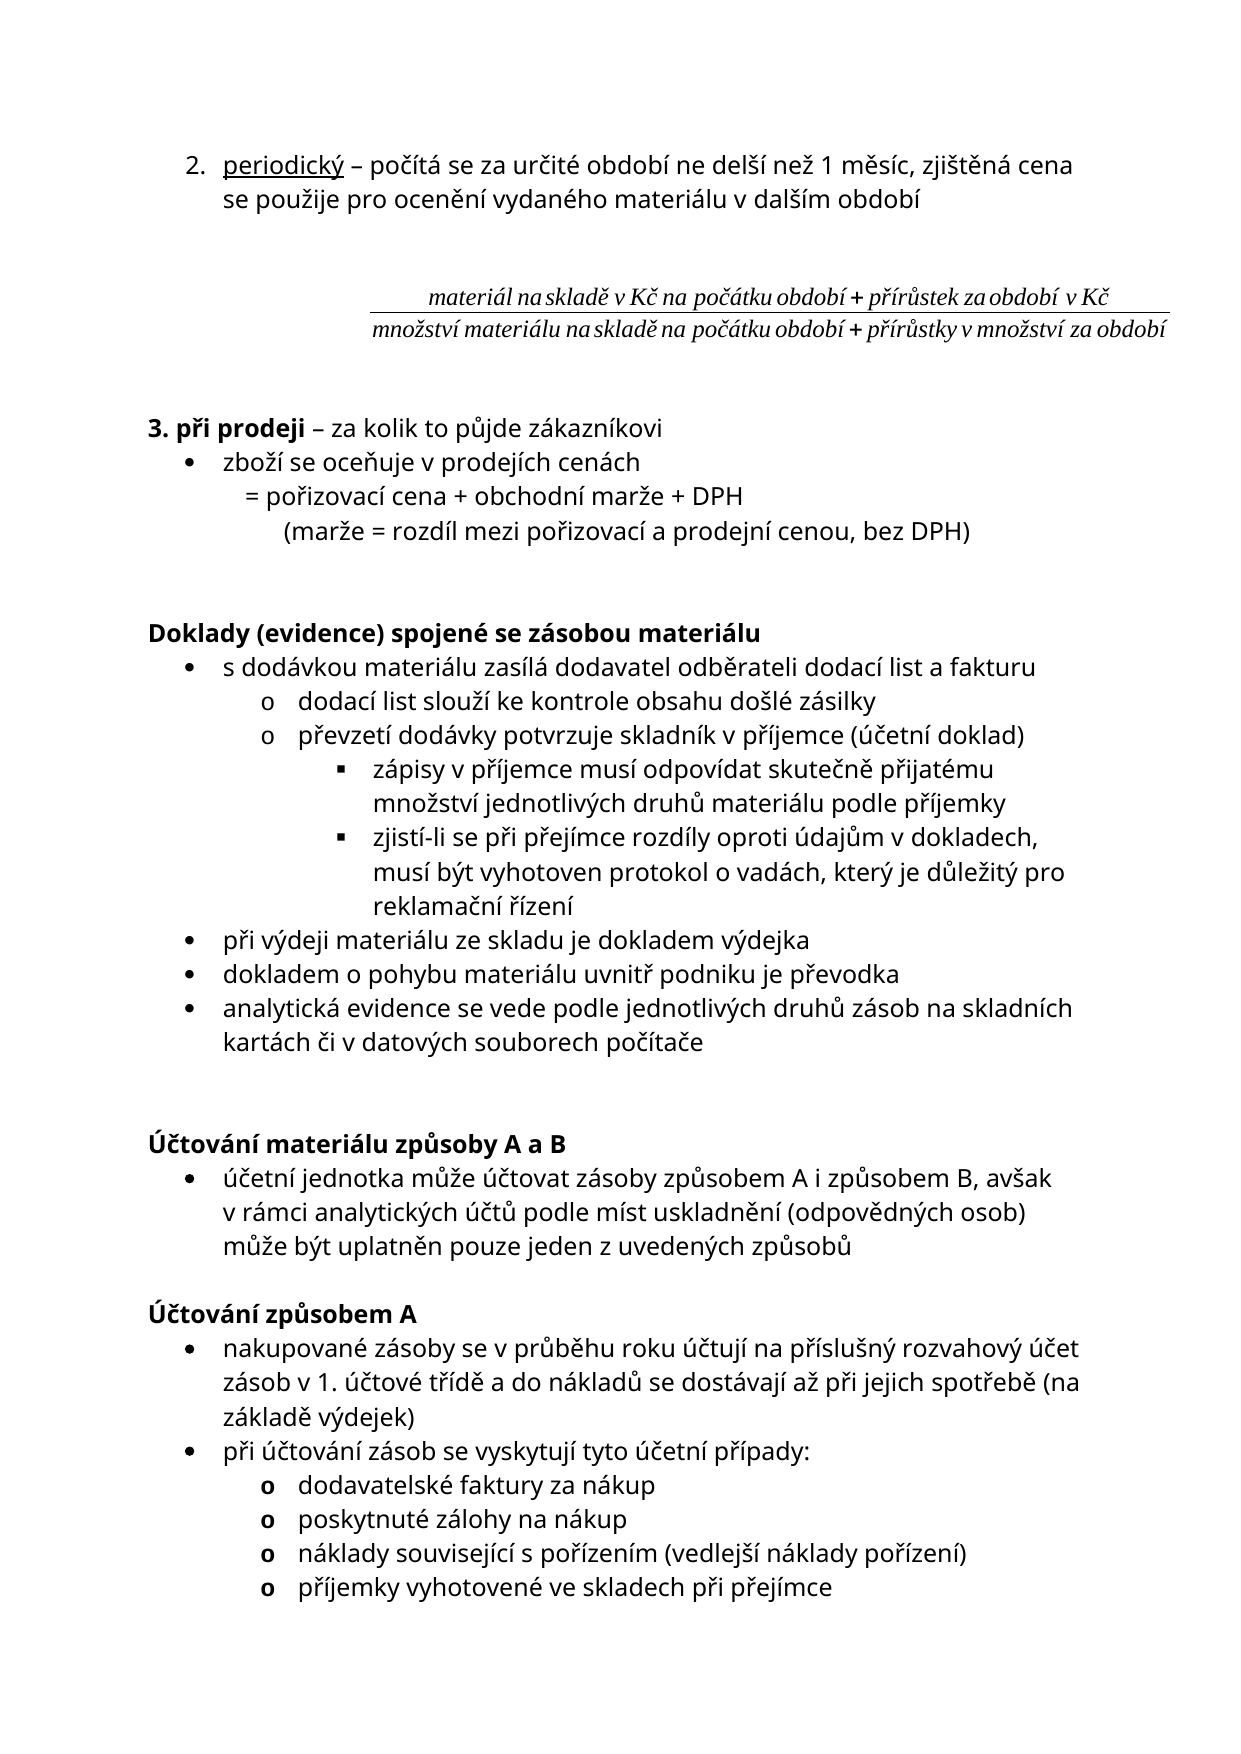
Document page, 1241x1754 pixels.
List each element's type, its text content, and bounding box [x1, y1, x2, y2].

list s dodávkou materiálu zasílá dodavatel odběrateli dodací list a fakturu [185, 649, 1093, 683]
list nakupované zásoby se v průběhu roku účtují na příslušný rozvahový účet zásob v 1. účtové třídě a do nákladů se dostávají až při jejich spotřebě (na základě výdejek) [185, 1331, 1093, 1433]
list příjemky vyhotovené ve skladech při přejímce [260, 1570, 1093, 1604]
list zjistí-li se při přejímce rozdíly oproti údajům v dokladech, musí být vyhotoven protokol o vadách, který je důležitý pro reklamační řízení [335, 820, 1093, 922]
list při výdeji materiálu ze skladu je dokladem výdejka [185, 922, 1093, 956]
list dodavatelské faktury za nákup [260, 1467, 1093, 1502]
list převzetí dodávky potvrzuje skladník v příjemce (účetní doklad) [260, 718, 1093, 752]
text (marže = rozdíl mezi pořizovací a prodejní cenou, bez DPH) [148, 513, 1093, 547]
list poskytnuté zálohy na nákup [260, 1502, 1093, 1536]
text 3. při prodeji – za kolik to půjde zákazníkovi [148, 411, 1093, 445]
text Účtování způsobem A [148, 1297, 1093, 1331]
text Doklady (evidence) spojené se zásobou materiálu [148, 615, 1093, 649]
list zboží se oceňuje v prodejích cenách [185, 445, 1093, 479]
list dokladem o pohybu materiálu uvnitř podniku je převodka [185, 956, 1093, 990]
list analytická evidence se vede podle jednotlivých druhů zásob na skladních kartách či v datových souborech počítače [185, 990, 1093, 1058]
list dodací list slouží ke kontrole obsahu došlé zásilky [260, 683, 1093, 718]
list účetní jednotka může účtovat zásoby způsobem A i způsobem B, avšak v rámci analytických účtů podle míst uskladnění (odpovědných osob) může být uplatněn pouze jeden z uvedených způsobů [185, 1161, 1093, 1263]
list periodický – počítá se za určité období ne delší než 1 měsíc, zjištěná cena se použije pro ocenění vydaného materiálu v dalším období [185, 148, 1093, 216]
list náklady související s pořízením (vedlejší náklady pořízení) [260, 1536, 1093, 1570]
text = pořizovací cena + obchodní marže + DPH [148, 479, 1093, 513]
list zápisy v příjemce musí odpovídat skutečně přijatému množství jednotlivých druhů materiálu podle příjemky [335, 752, 1093, 820]
text Účtování materiálu způsoby A a B [148, 1127, 1093, 1161]
list při účtování zásob se vyskytují tyto účetní případy: [185, 1433, 1093, 1467]
